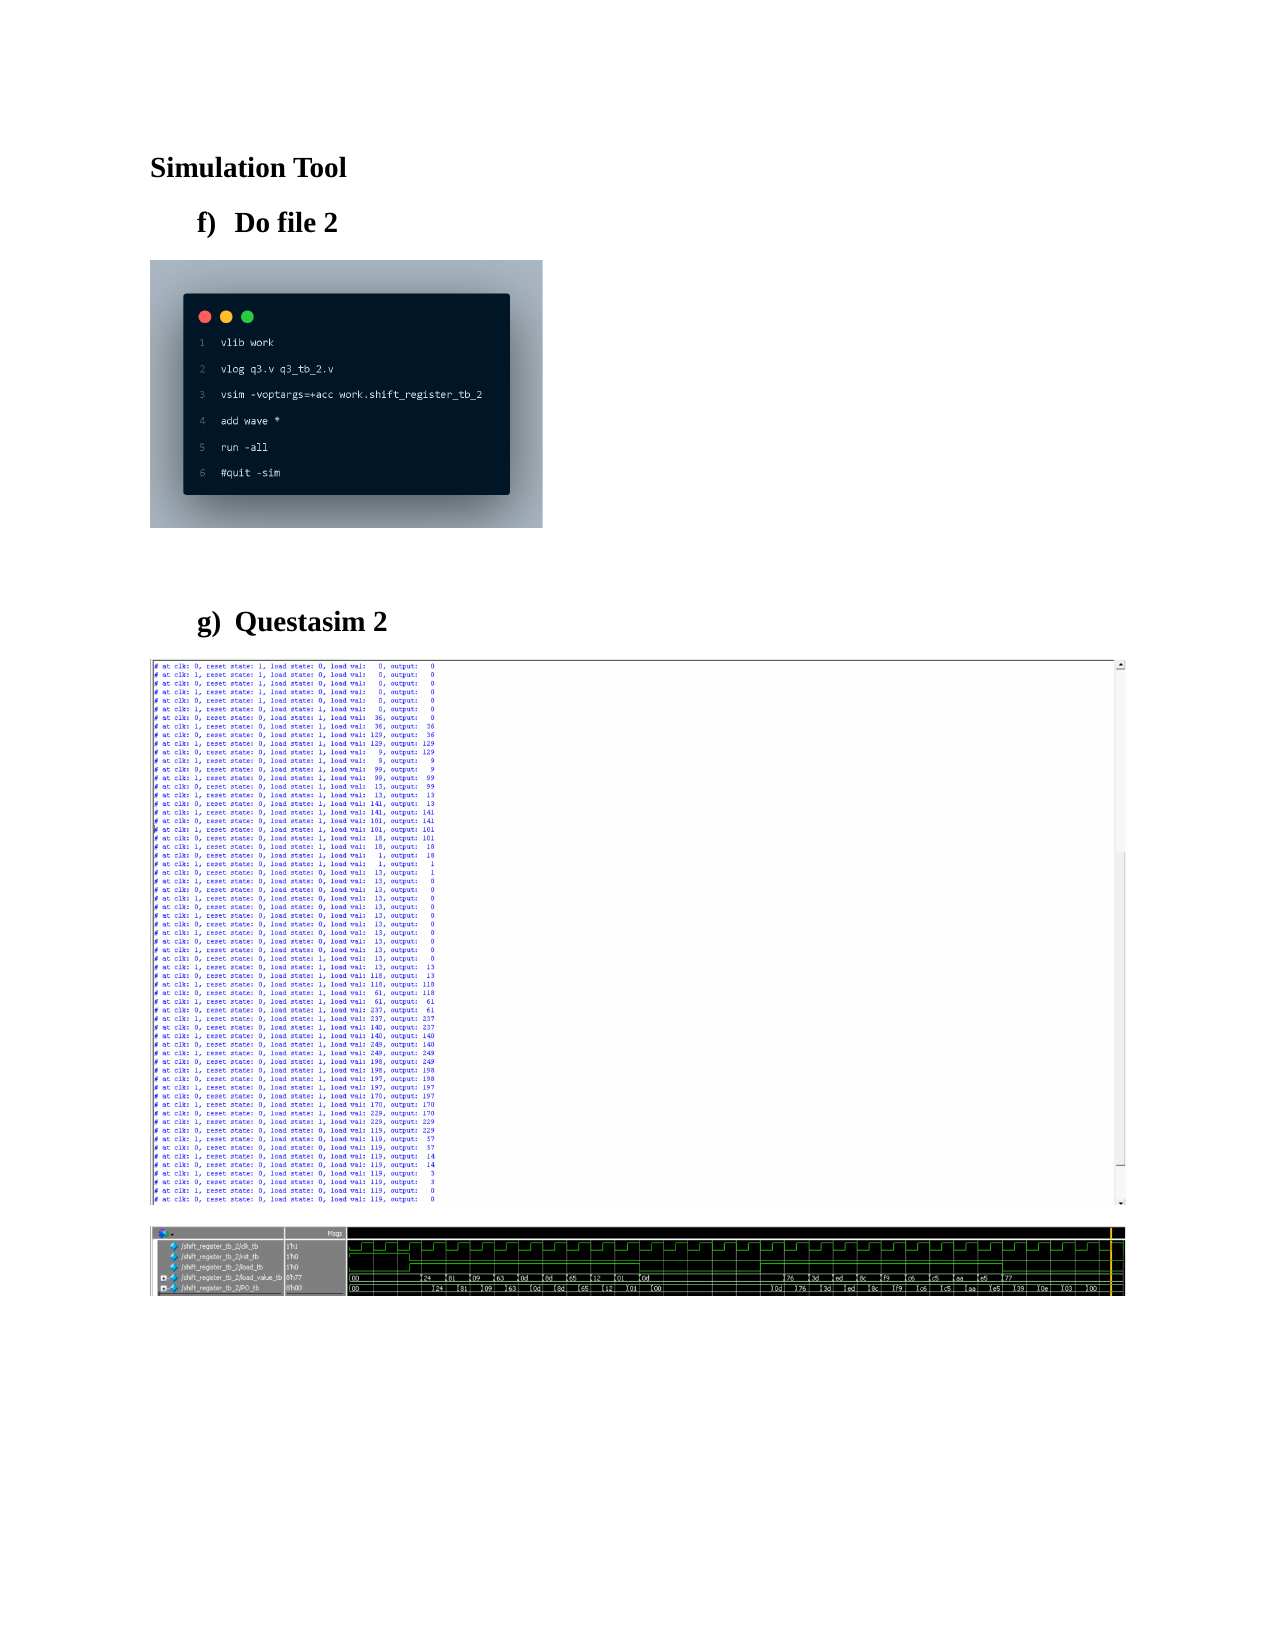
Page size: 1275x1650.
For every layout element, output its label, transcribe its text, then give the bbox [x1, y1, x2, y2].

picture [150, 260, 543, 528]
picture [150, 1226, 1125, 1296]
text Simulation Tool [150, 150, 1125, 183]
picture [150, 659, 1125, 1205]
list Do file 2 [197, 205, 1125, 239]
list Questasim 2 [197, 604, 1125, 638]
